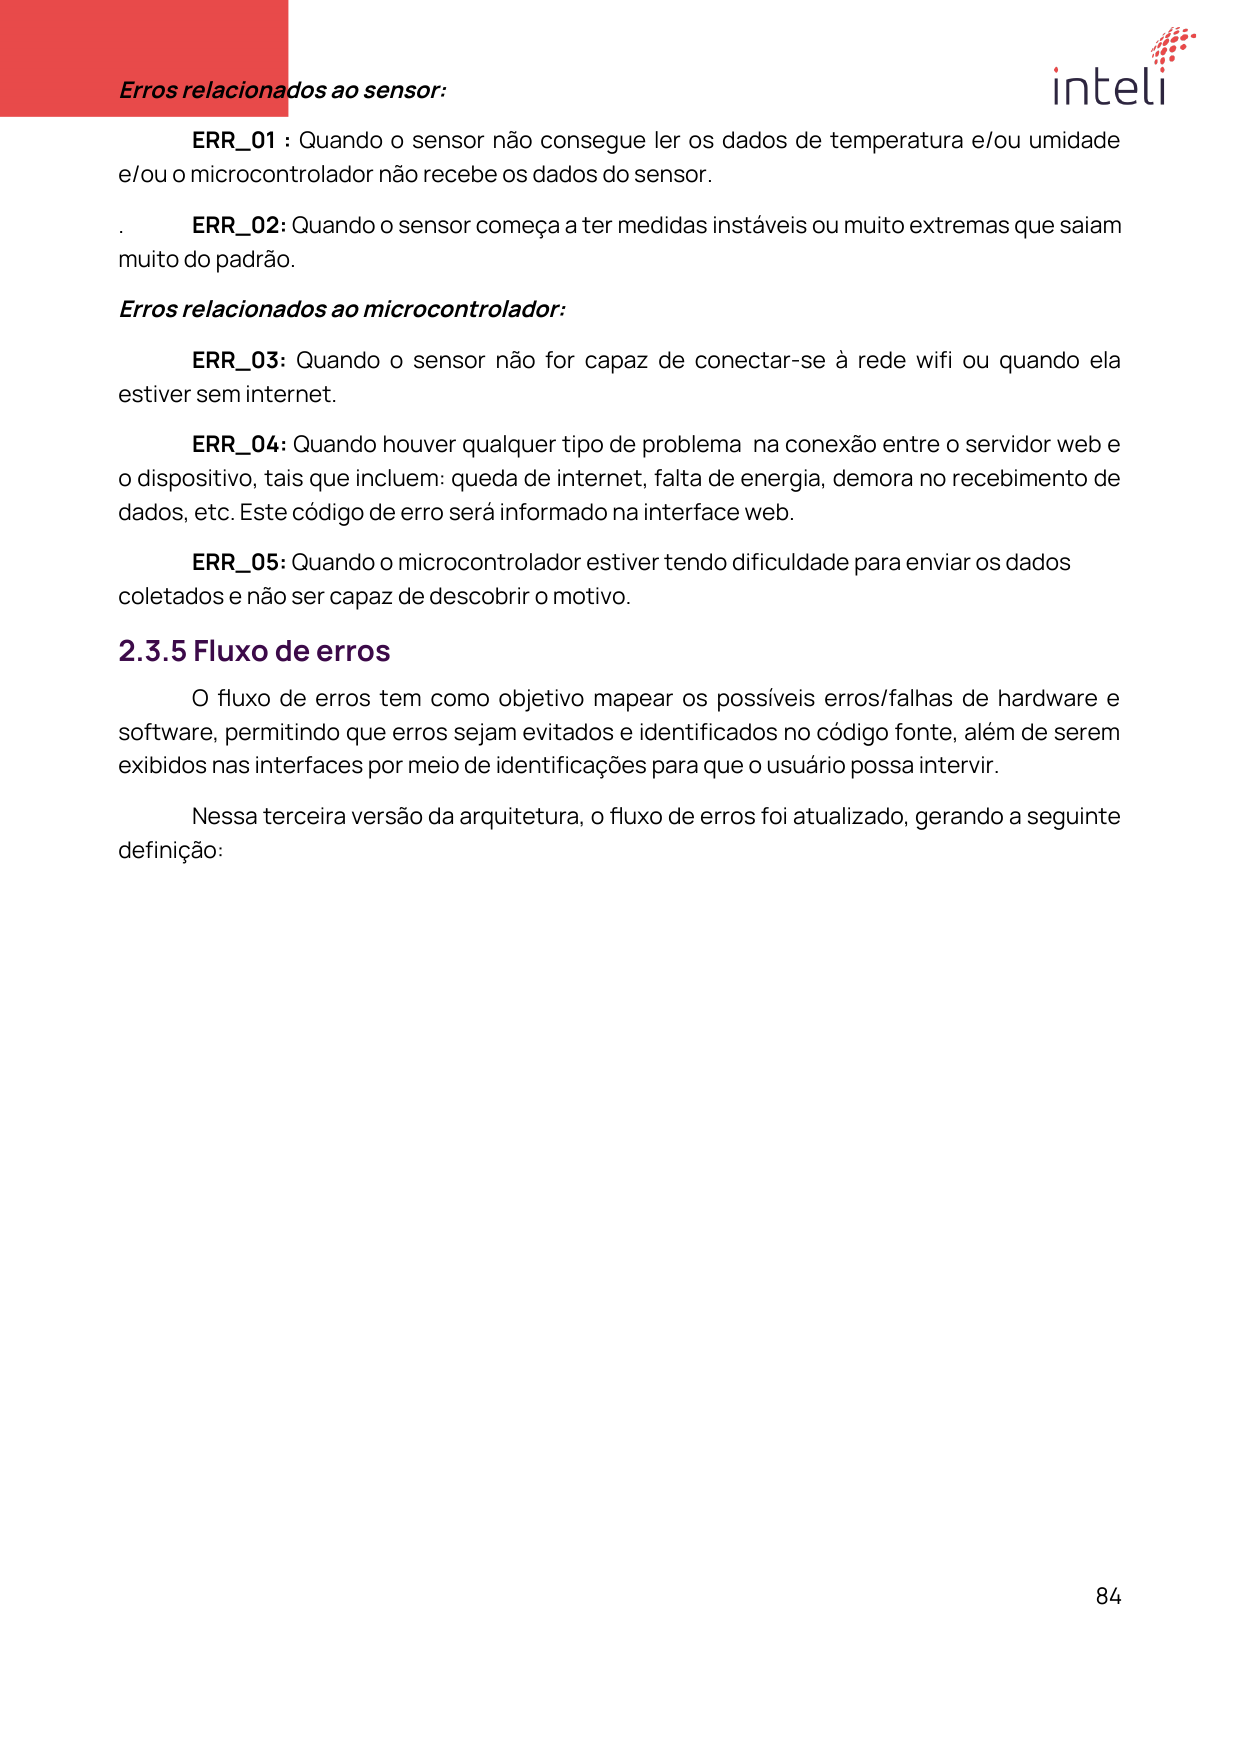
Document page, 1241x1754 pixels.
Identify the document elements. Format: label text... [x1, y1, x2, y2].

subtitle 2.3.5 Fluxo de erros [118, 630, 1122, 670]
picture [0, 0, 289, 117]
text Nessa terceira versão da arquitetura, o fluxo de erros foi atualizado, gerando a seguinte definição: [118, 800, 1122, 865]
picture [1054, 27, 1197, 105]
text O fluxo de erros tem como objetivo mapear os possíveis erros/falhas de hardware e software, permitindo que erros sejam evitados e identificados no código fonte, além de serem exibidos nas interfaces por meio de identificações para que o usuário possa intervir. [118, 682, 1122, 781]
